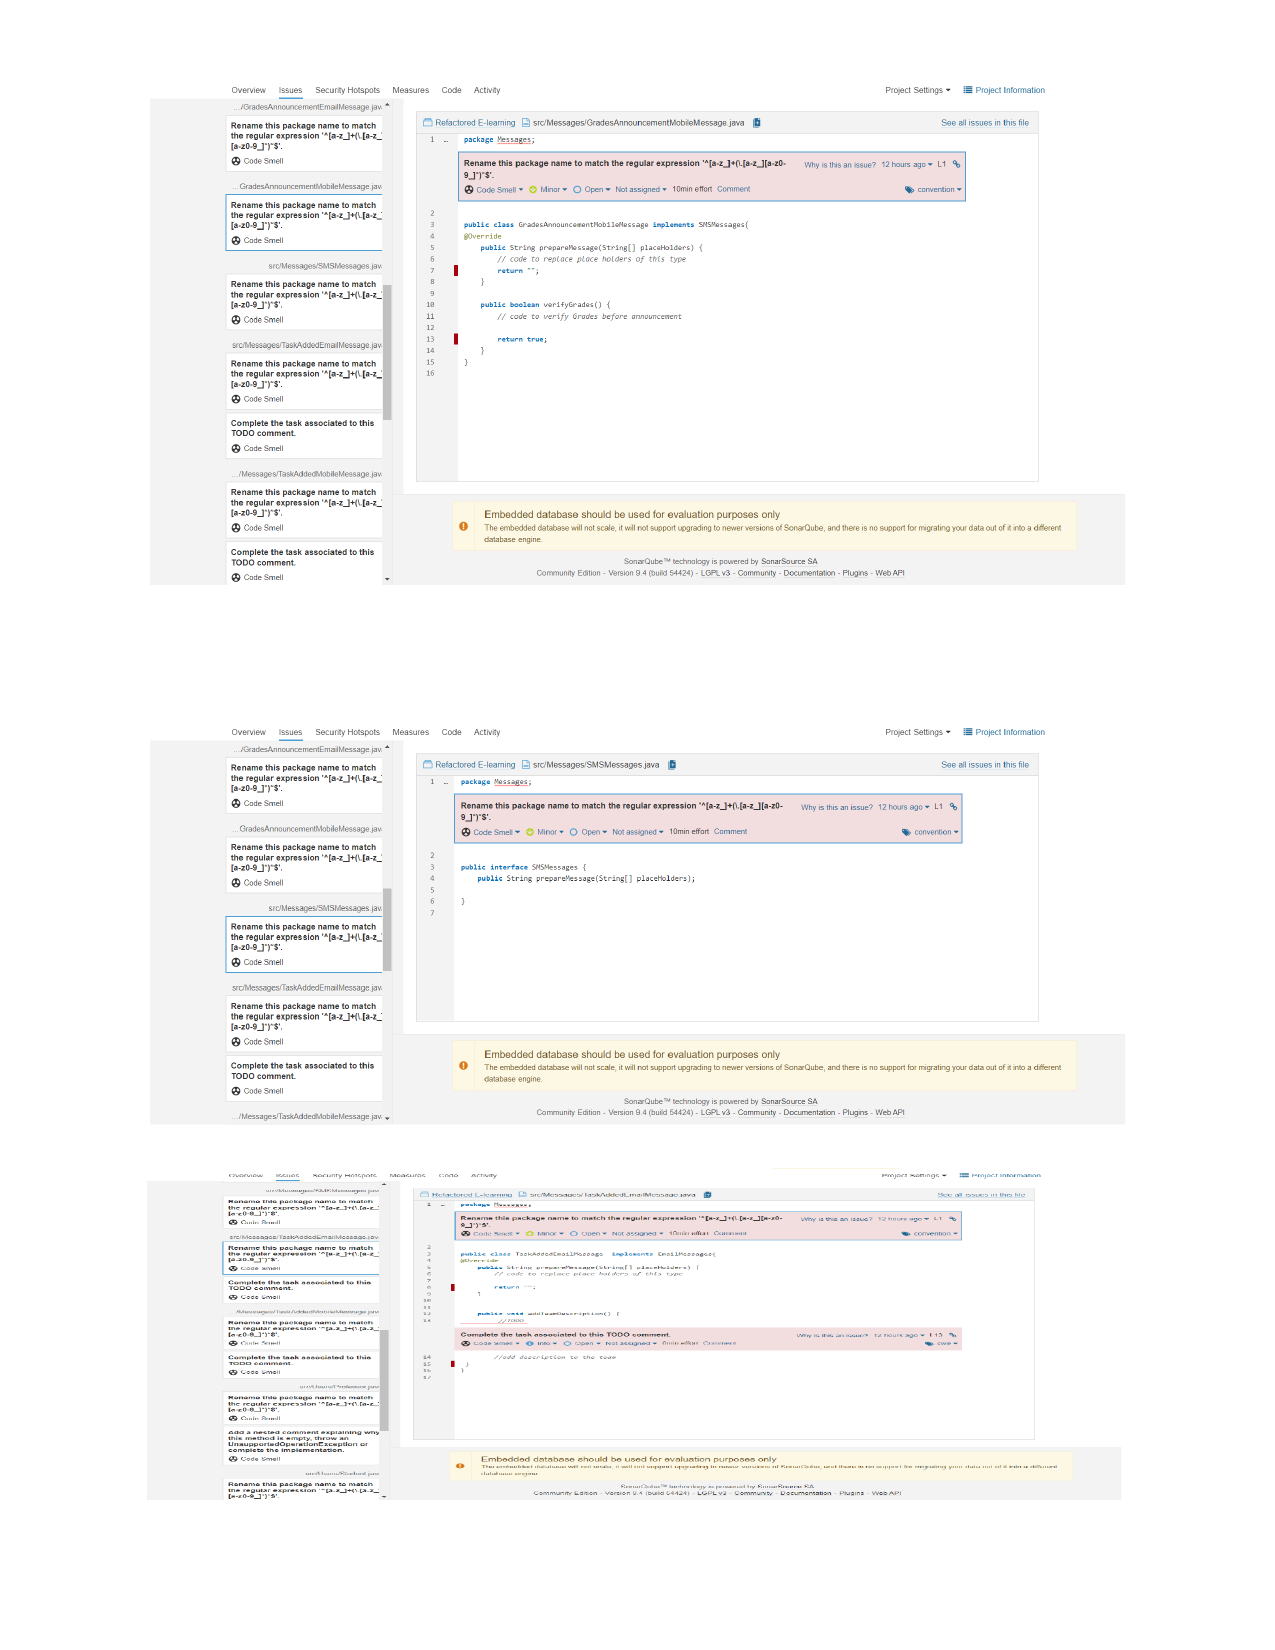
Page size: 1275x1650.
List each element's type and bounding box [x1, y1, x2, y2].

picture [147, 1168, 1122, 1500]
picture [150, 727, 1125, 1125]
picture [150, 80, 1125, 585]
